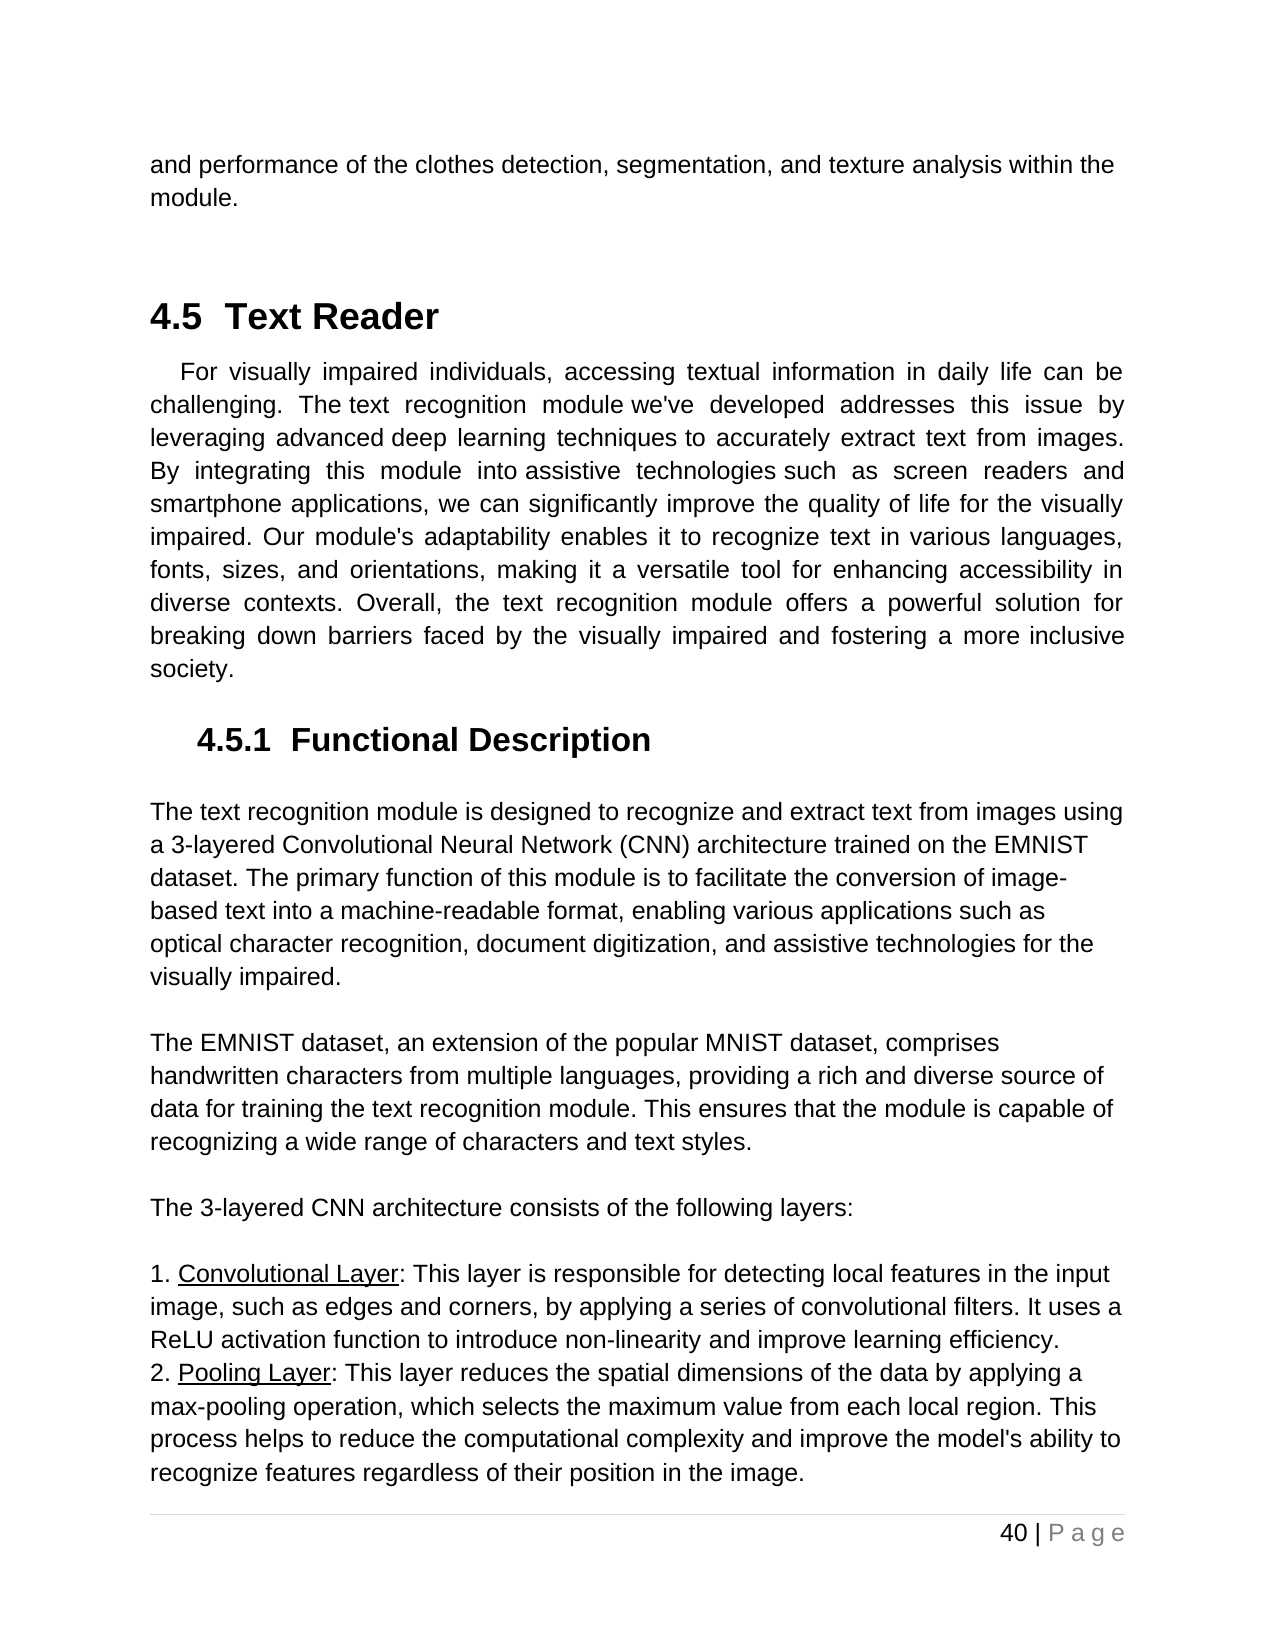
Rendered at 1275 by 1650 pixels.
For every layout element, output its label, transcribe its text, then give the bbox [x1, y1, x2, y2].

text 1. Convolutional Layer: This layer is responsible for detecting local features in the input image, such as edges and corners, by applying a series of convolutional filters. It uses a ReLU activation function to introduce non-linearity and improve learning efficiency. [150, 1259, 1125, 1354]
text The text recognition module is designed to recognize and extract text from images using a 3-layered Convolutional Neural Network (CNN) architecture trained on the EMNIST dataset. The primary function of this module is to facilitate the conversion of image-based text into a machine-readable format, enabling various applications such as optical character recognition, document digitization, and assistive technologies for the visually impaired. [150, 797, 1125, 991]
text For visually impaired individuals, accessing textual information in daily life can be challenging. The text recognition module we've developed addresses this issue by leveraging advanced deep learning techniques to accurately extract text from images. By integrating this module into assistive technologies such as screen readers and smartphone applications, we can significantly improve the quality of life for the visually impaired. Our module's adaptability enables it to recognize text in various languages, fonts, sizes, and orientations, making it a versatile tool for enhancing accessibility in diverse contexts. Overall, the text recognition module offers a powerful solution for breaking down barriers faced by the visually impaired and fostering a more inclusive society. [150, 357, 1125, 683]
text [150, 150, 1125, 212]
subtitle Text Reader [150, 294, 1125, 338]
text The 3-layered CNN architecture consists of the following layers: [150, 1193, 1125, 1222]
text The EMNIST dataset, an extension of the popular MNIST dataset, comprises handwritten characters from multiple languages, providing a rich and diverse source of data for training the text recognition module. This ensures that the module is capable of recognizing a wide range of characters and text styles. [150, 1028, 1125, 1156]
subtitle Functional Description [197, 720, 1125, 758]
text 2. Pooling Layer: This layer reduces the spatial dimensions of the data by applying a max-pooling operation, which selects the maximum value from each local region. This process helps to reduce the computational complexity and improve the model's ability to recognize features regardless of their position in the image. [150, 1358, 1125, 1486]
